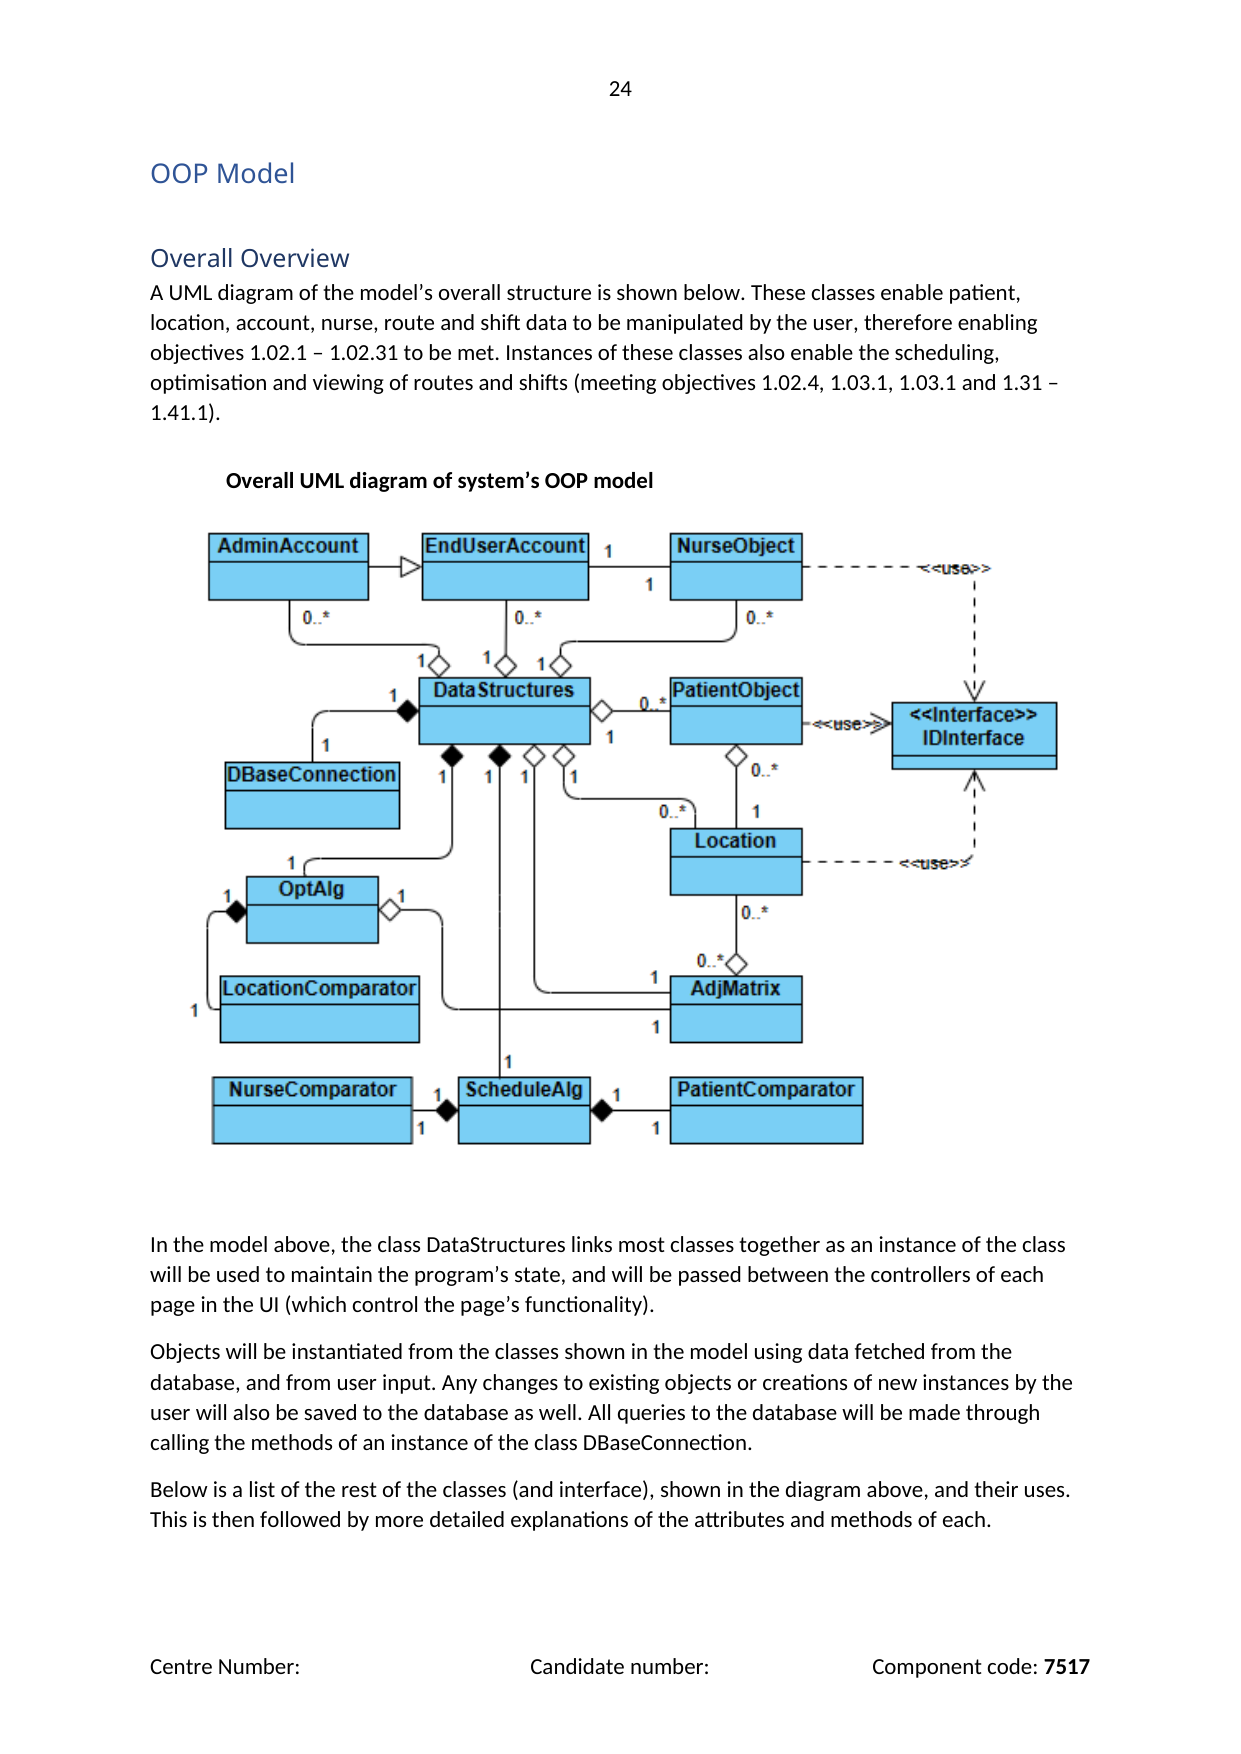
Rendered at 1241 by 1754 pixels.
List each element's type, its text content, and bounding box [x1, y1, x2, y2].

text Below is a list of the rest of the classes (and interface), shown in the diagram above, and their uses. This is then followed by more detailed explanations of the attributes and methods of each. [150, 1475, 1090, 1533]
text In the model above, the class DataStructures links most classes together as an instance of the class will be used to maintain the program’s state, and will be passed between the controllers of each page in the UI (which control the page’s functionality). [150, 1230, 1090, 1319]
text Objects will be instantiated from the classes shown in the model using data fetched from the database, and from user input. Any changes to existing objects or creations of new instances by the user will also be saved to the database as well. All queries to the database will be made through calling the methods of an instance of the class DBaseConnection. [150, 1337, 1090, 1456]
text A UML diagram of the model’s overall structure is shown below. These classes enable patient, location, account, nurse, route and shift data to be manipulated by the user, therefore enabling objectives 1.02.1 – 1.02.31 to be met. Instances of these classes also enable the scheduling, optimisation and viewing of routes and shifts (meeting objectives 1.02.4, 1.03.1, 1.03.1 and 1.31 – 1.41.1). [150, 278, 1090, 426]
picture [174, 505, 1066, 1163]
subtitle OOP Model [150, 154, 1090, 191]
subtitle Overall Overview [150, 241, 1090, 275]
